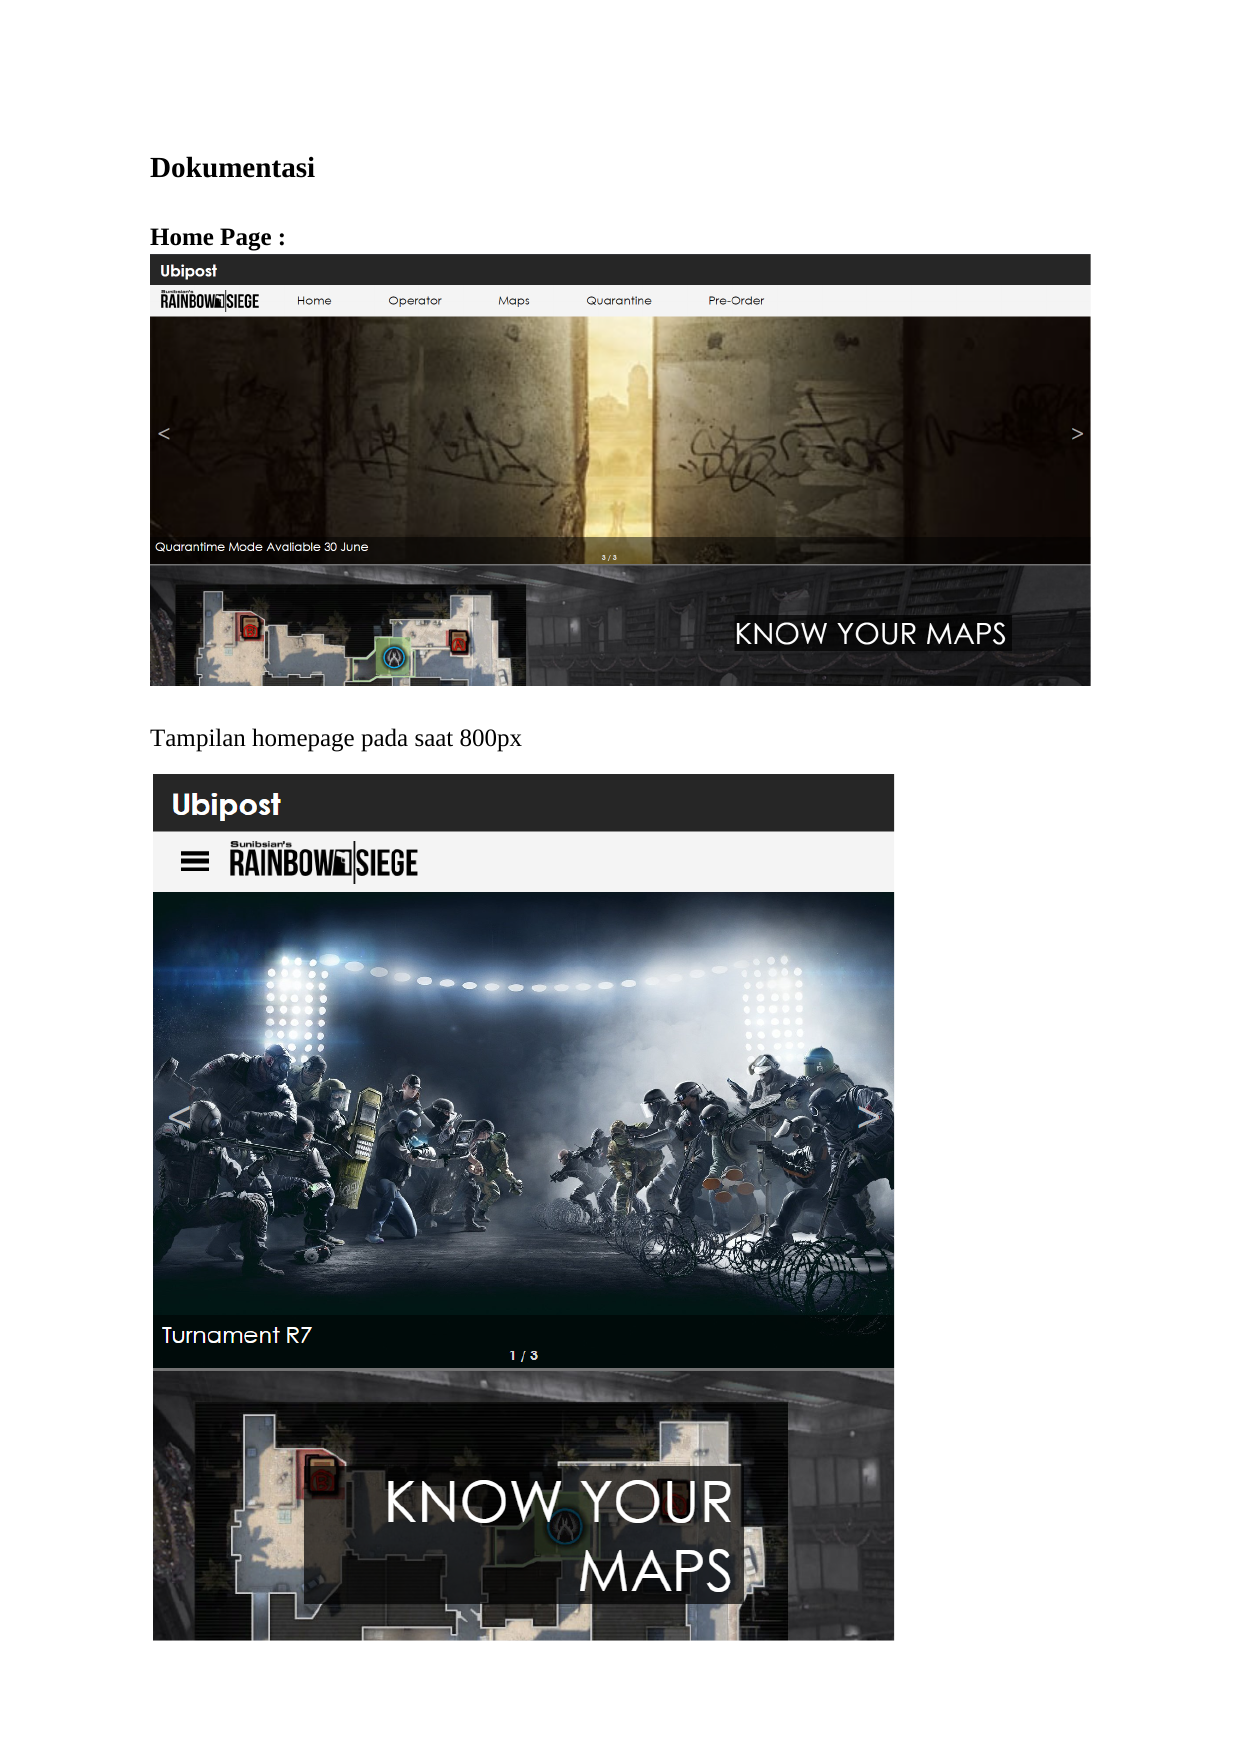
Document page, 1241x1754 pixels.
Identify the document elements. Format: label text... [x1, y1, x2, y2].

picture [150, 254, 1091, 686]
text Dokumentasi [150, 150, 1090, 183]
text Tampilan homepage pada saat 800px [150, 723, 1090, 751]
text Home Page : [150, 222, 1090, 250]
picture [153, 774, 895, 1641]
